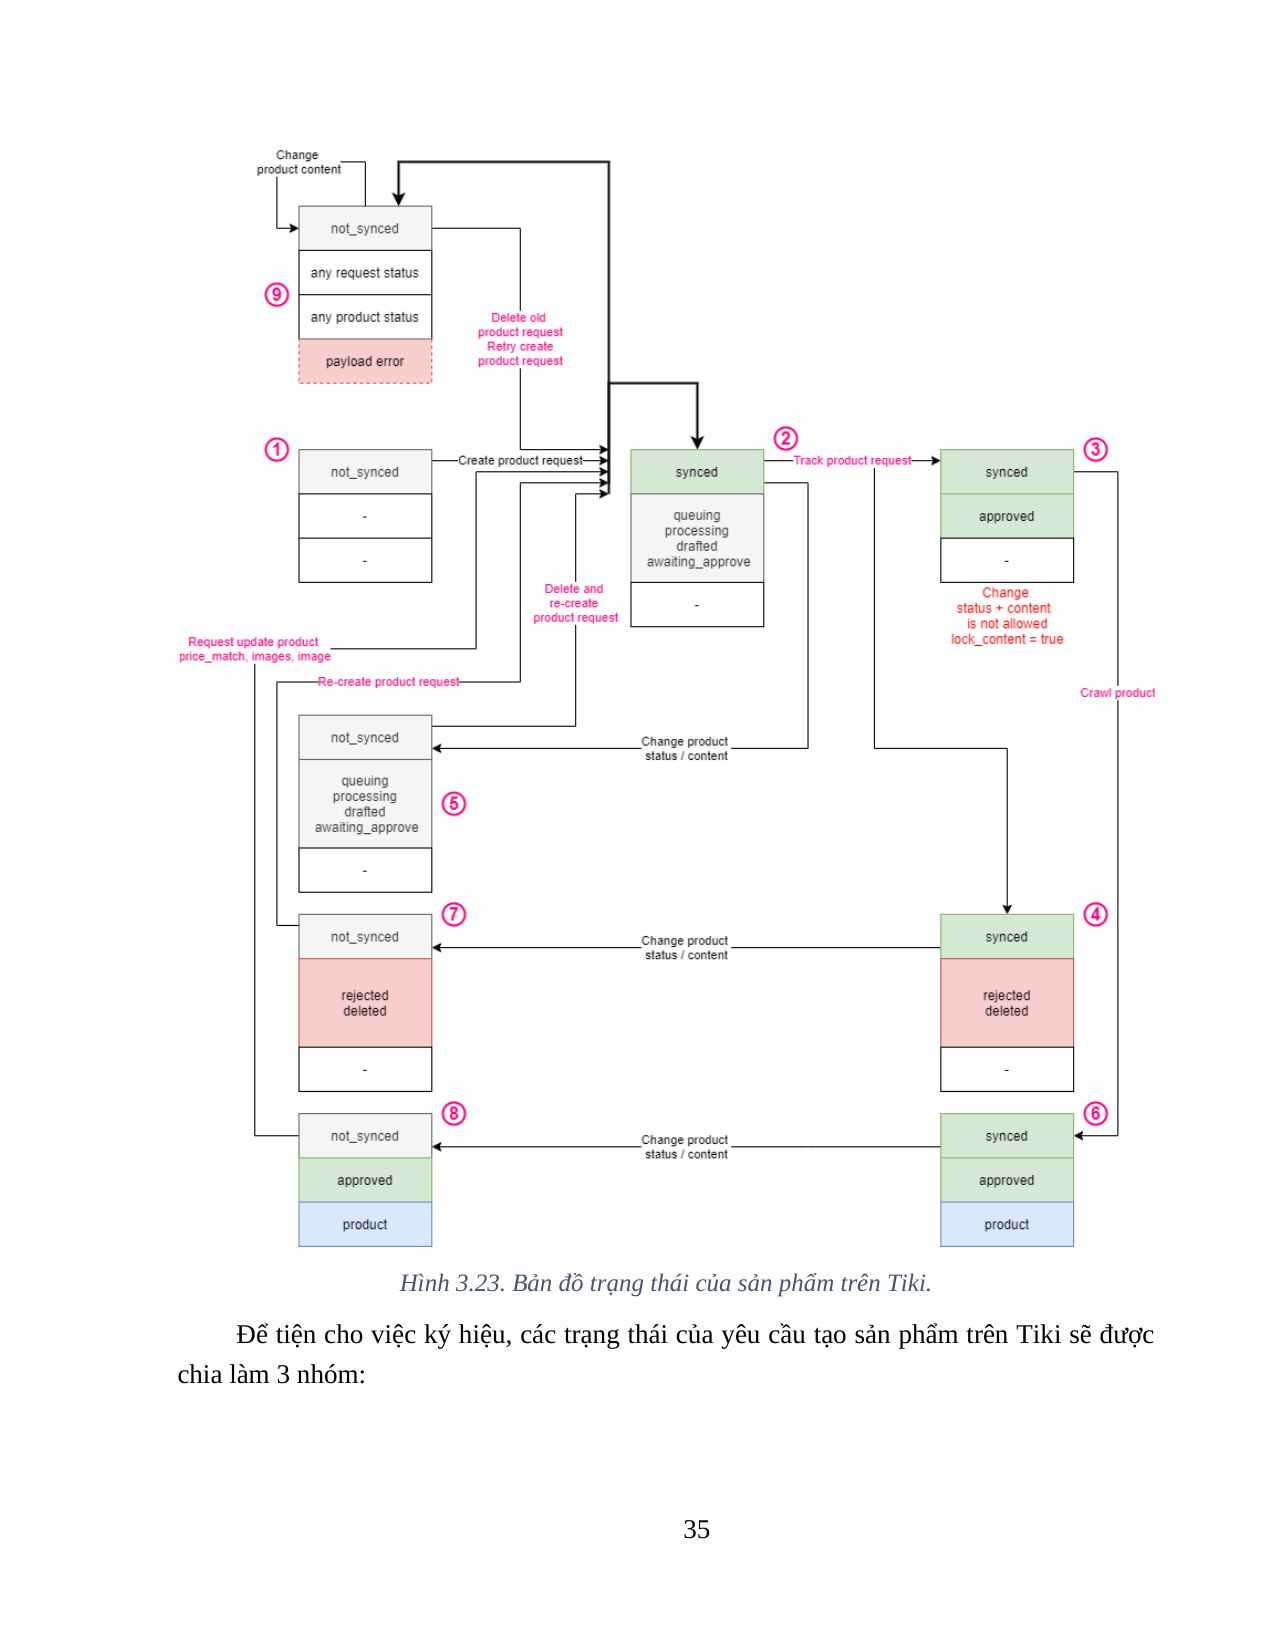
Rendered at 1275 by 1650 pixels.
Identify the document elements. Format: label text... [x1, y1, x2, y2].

picture [179, 147, 1155, 1247]
text Để tiện cho việc ký hiệu, các trạng thái của yêu cầu tạo sản phẩm trên Tiki sẽ được chia làm 3 nhóm: [177, 1318, 1157, 1389]
